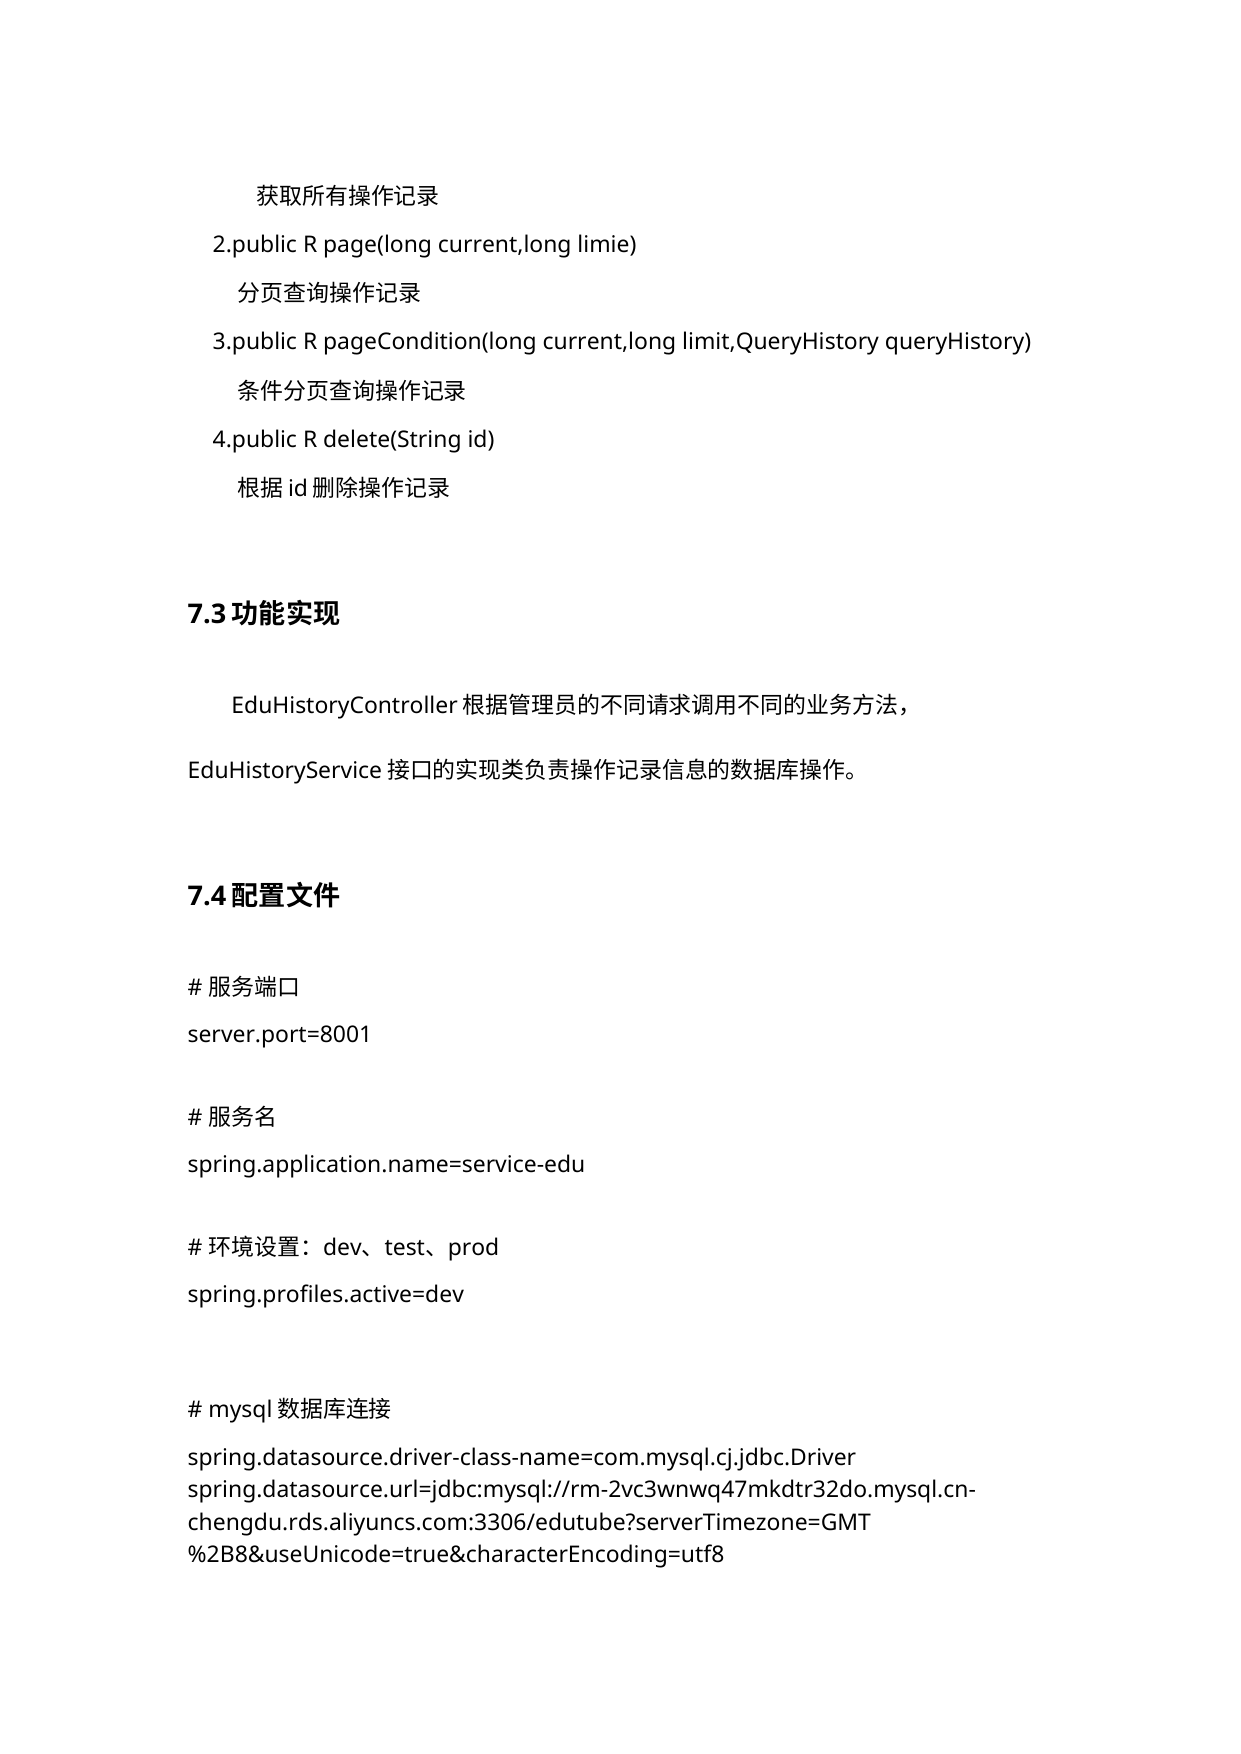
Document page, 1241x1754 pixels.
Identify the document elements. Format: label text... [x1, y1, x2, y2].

text # 环境设置：dev、test、prod [187, 1213, 1053, 1278]
text EduHistoryController根据管理员的不同请求调用不同的业务方法，EduHistoryService接口的实现类负责操作记录信息的数据库操作。 [187, 671, 1053, 801]
text 7.4配置文件 [187, 861, 1053, 926]
text spring.application.name=service-edu [187, 1148, 1053, 1180]
text # mysql数据库连接 [187, 1375, 1053, 1440]
text 3.public R pageCondition(long current,long limit,QueryHistory queryHistory) [212, 324, 1053, 357]
text 分页查询操作记录 [237, 259, 1053, 324]
text # 服务名 [187, 1083, 1053, 1148]
text spring.datasource.driver-class-name=com.mysql.cj.jdbc.Driver [187, 1440, 1053, 1473]
text 7.3功能实现 [187, 579, 1053, 644]
text 获取所有操作记录 [212, 162, 1053, 227]
text server.port=8001 [187, 1018, 1053, 1050]
text 条件分页查询操作记录 [237, 357, 1053, 422]
text spring.profiles.active=dev [187, 1278, 1053, 1310]
text spring.datasource.url=jdbc:mysql://rm-2vc3wnwq47mkdtr32do.mysql.cn-chengdu.rds.aliyuncs.com:3306/edutube?serverTimezone=GMT%2B8&useUnicode=true&characterEncoding=utf8 [187, 1473, 1053, 1570]
text # 服务端口 [187, 953, 1053, 1018]
text 2.public R page(long current,long limie) [212, 227, 1053, 259]
text 4.public R delete(String id) [212, 422, 1053, 454]
text 根据id删除操作记录 [237, 454, 1053, 519]
